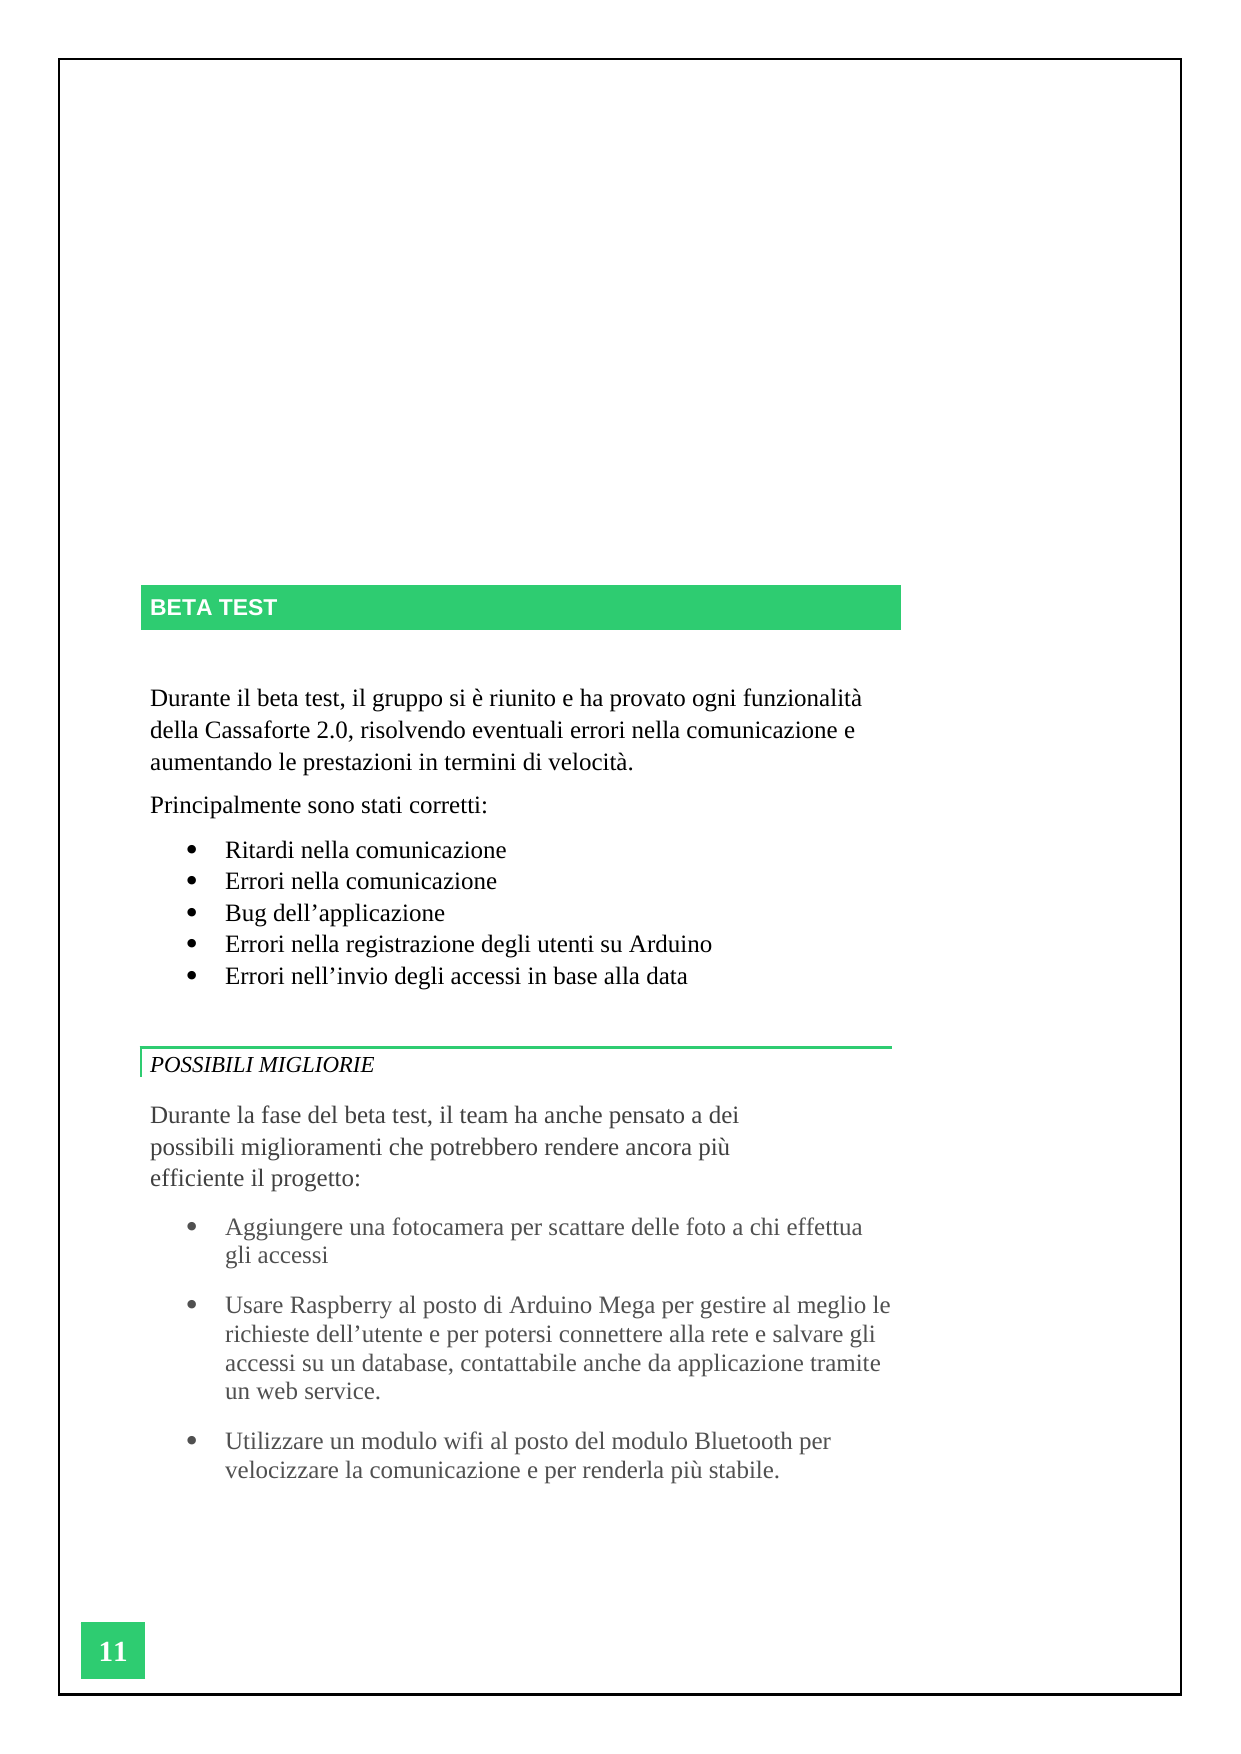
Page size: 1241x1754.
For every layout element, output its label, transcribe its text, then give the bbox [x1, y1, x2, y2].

list Errori nell’invio degli accessi in base alla data [187, 961, 892, 990]
list Utilizzare un modulo wifi al posto del modulo Bluetooth per velocizzare la comunicazione e per renderla più stabile. [187, 1426, 892, 1483]
text POSSIBILI MIGLIORIE [142, 1049, 892, 1077]
list Usare Raspberry al posto di Arduino Mega per gestire al meglio le richieste dell’utente e per potersi connettere alla rete e salvare gli accessi su un database, contattabile anche da applicazione tramite un web service. [187, 1290, 892, 1405]
subtitle Beta test [142, 586, 900, 629]
text Durante il beta test, il gruppo si è riunito e ha provato ogni funzionalità della Cassaforte 2.0, risolvendo eventuali errori nella comunicazione e aumentando le prestazioni in termini di velocità. [150, 683, 892, 775]
list Ritardi nella comunicazione [187, 835, 892, 863]
list Errori nella registrazione degli utenti su Arduino [187, 929, 892, 958]
text Durante la fase del beta test, il team ha anche pensato a dei possibili miglioramenti che potrebbero rendere ancora più efficiente il progetto: [150, 1100, 802, 1192]
text Principalmente sono stati corretti: [150, 791, 892, 819]
list Bug dell’applicazione [187, 898, 892, 927]
list Errori nella comunicazione [187, 866, 892, 895]
list Aggiungere una fotocamera per scattare delle foto a chi effettua gli accessi [187, 1212, 892, 1269]
